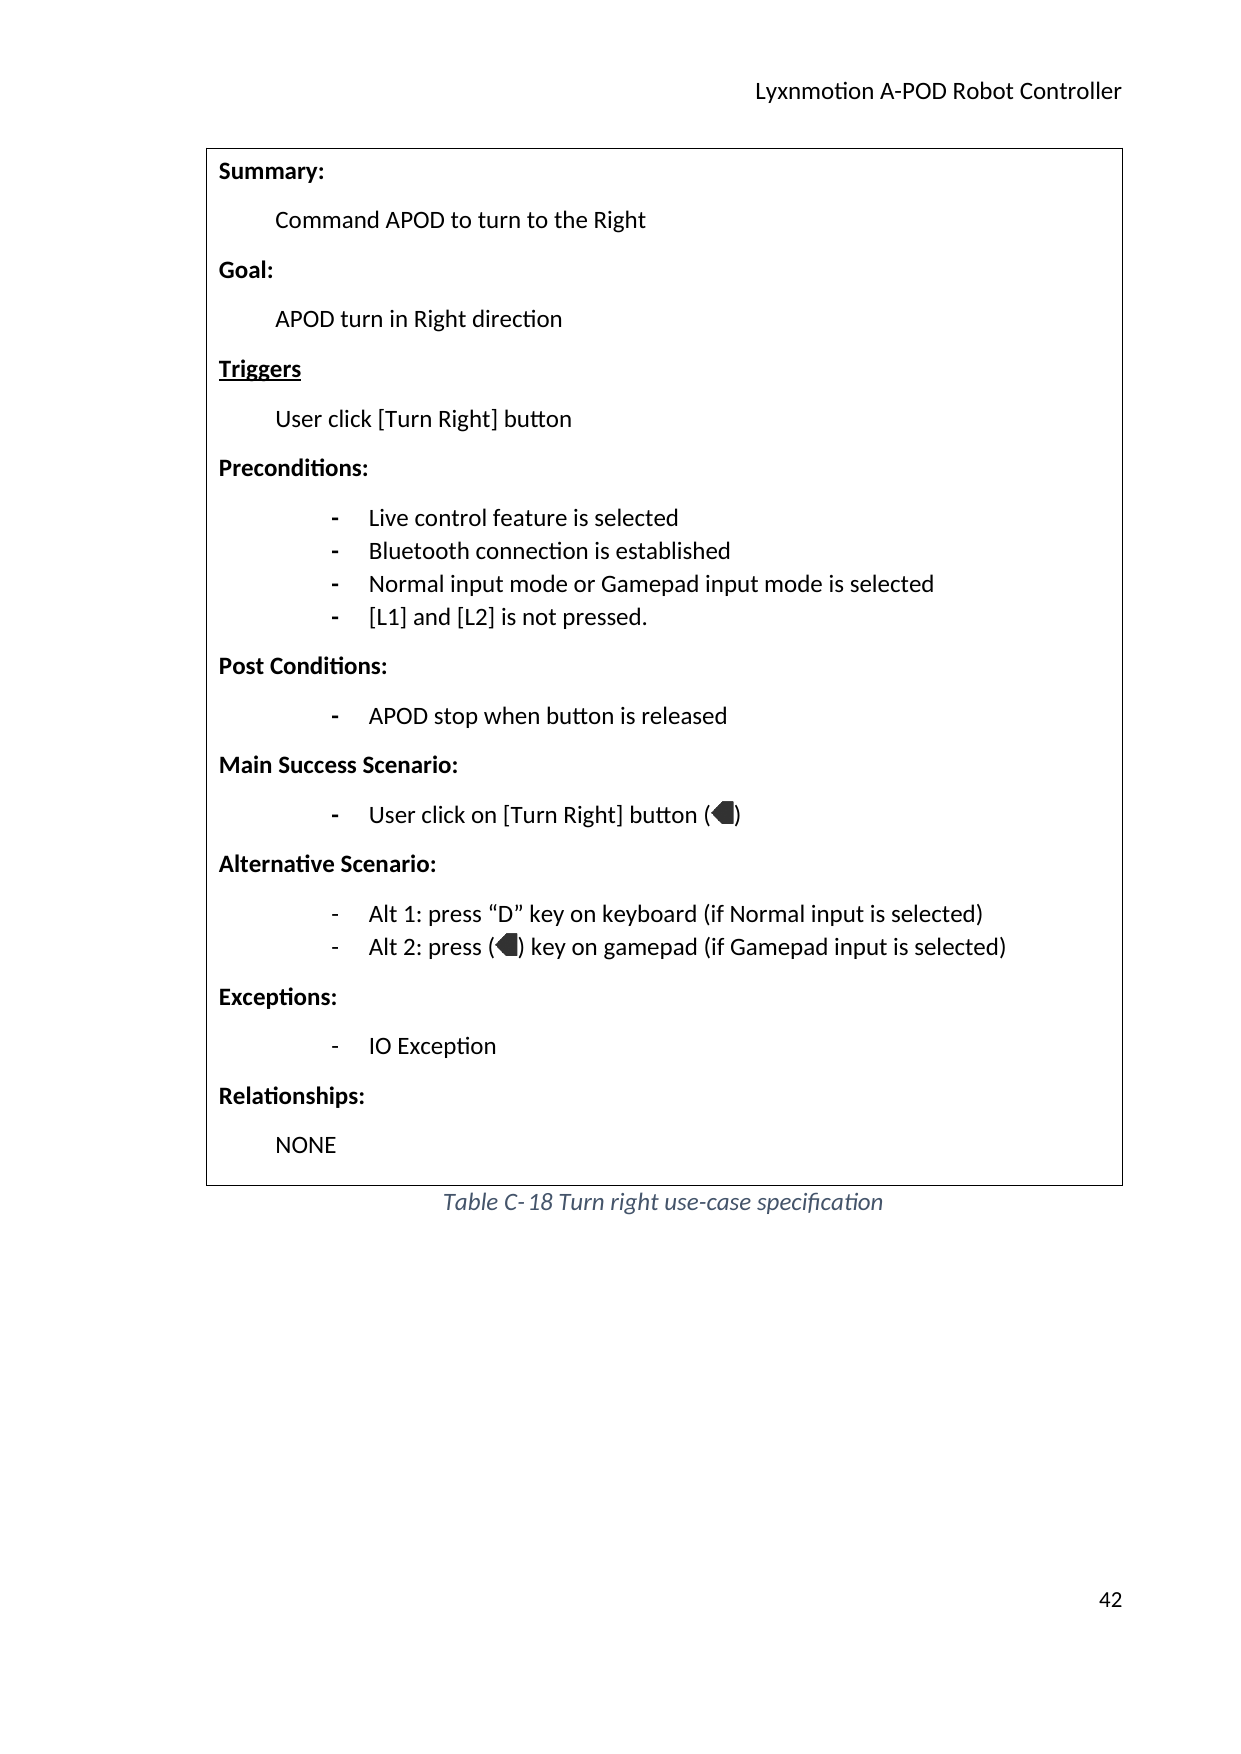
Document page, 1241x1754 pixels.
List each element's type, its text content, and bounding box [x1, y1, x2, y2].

picture [495, 933, 518, 956]
picture [711, 801, 734, 824]
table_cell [207, 149, 1122, 1185]
